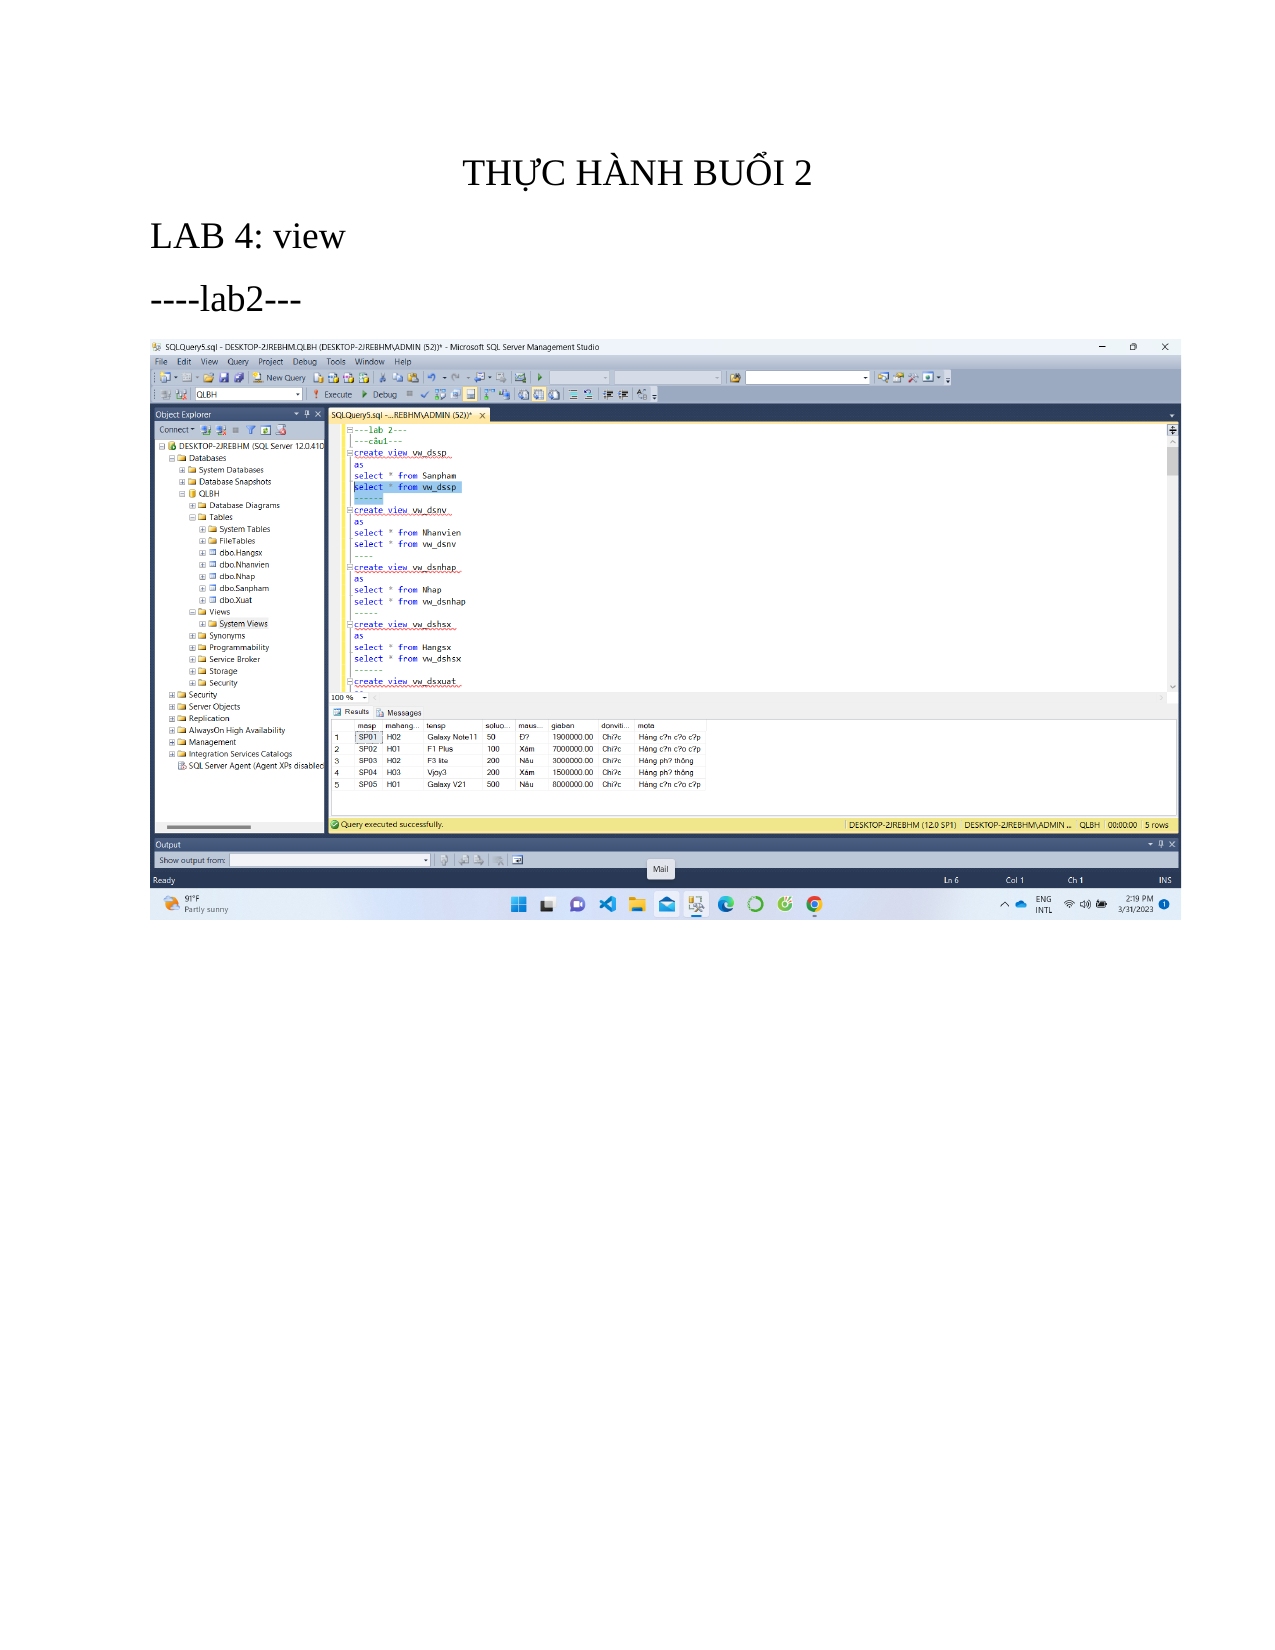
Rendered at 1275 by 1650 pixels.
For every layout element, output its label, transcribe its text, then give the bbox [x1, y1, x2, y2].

text LAB 4: view [150, 213, 1125, 256]
text THỰC HÀNH BUỔI 2 [150, 150, 1125, 193]
picture [150, 339, 1182, 920]
text ----lab2--- [150, 276, 1125, 319]
